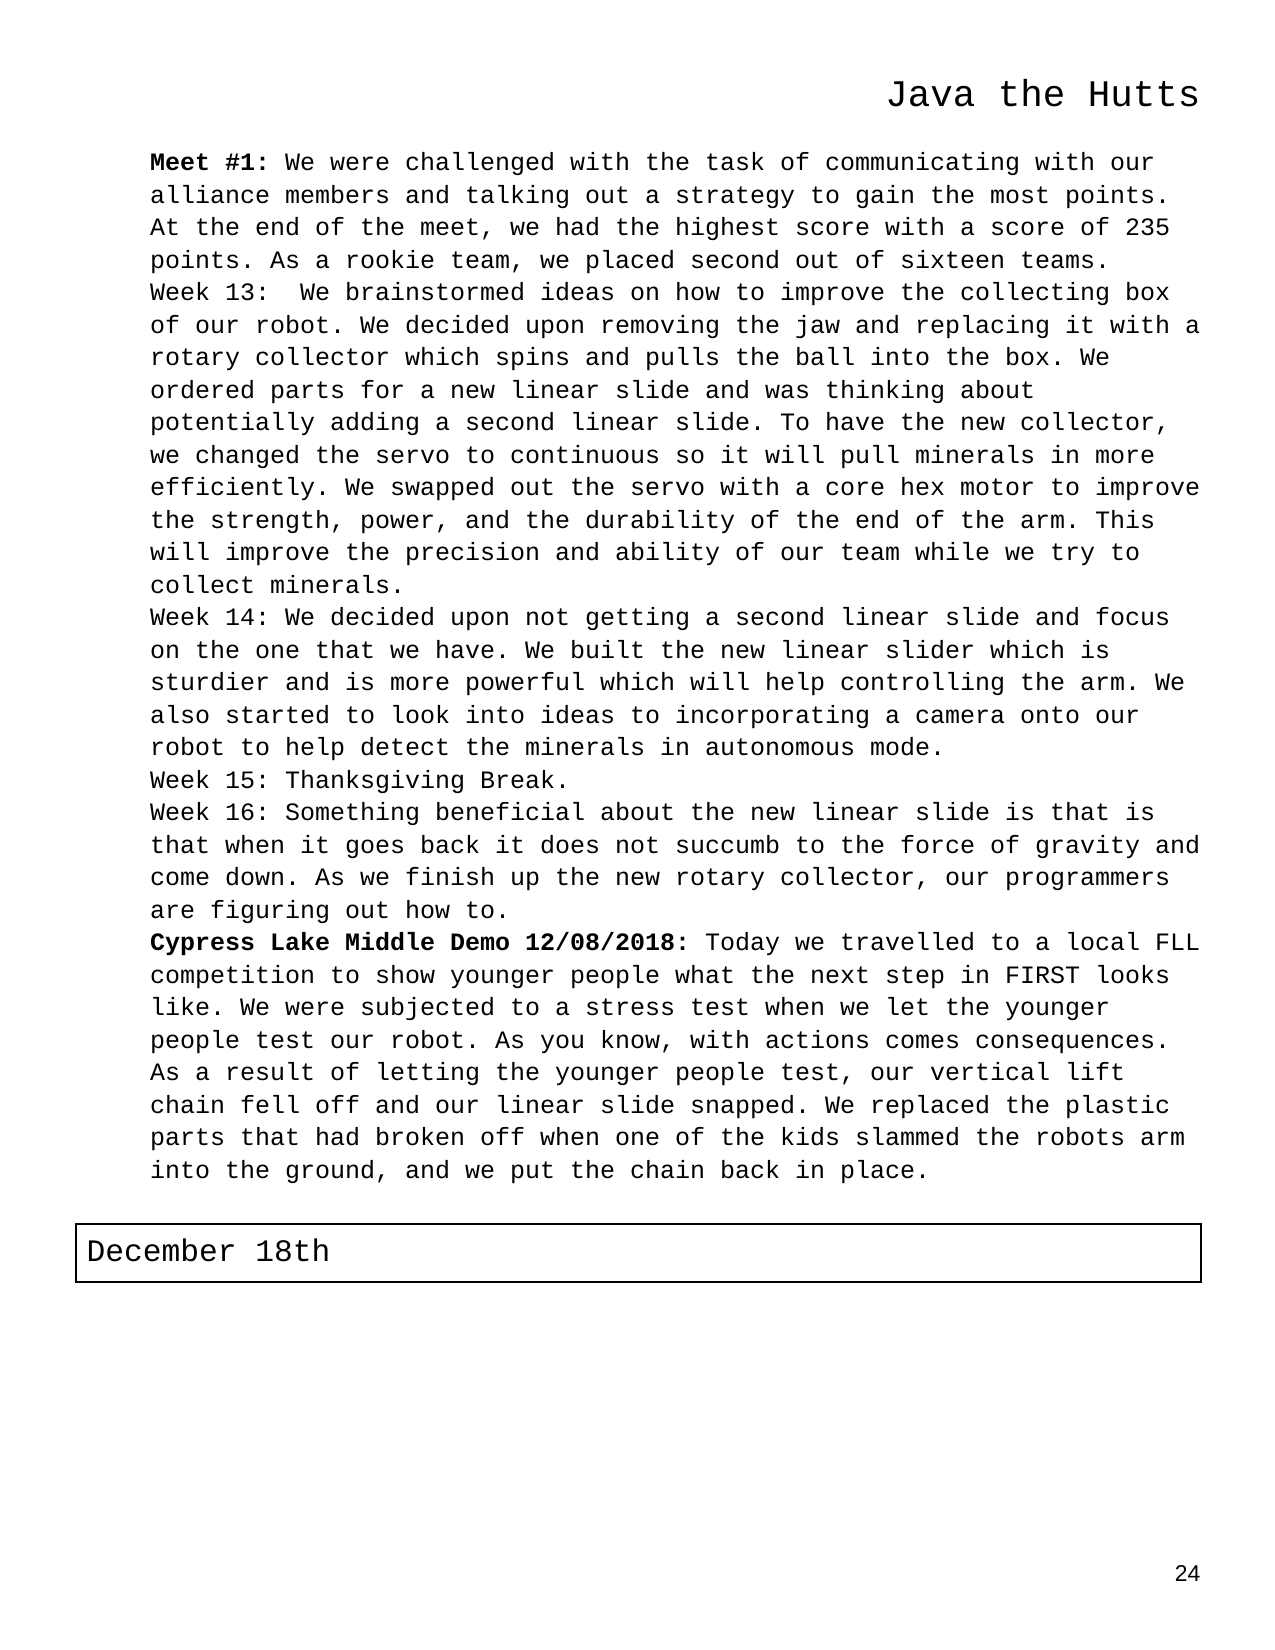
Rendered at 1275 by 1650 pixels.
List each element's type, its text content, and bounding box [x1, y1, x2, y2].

text Week 15: Thanksgiving Break. [150, 767, 1200, 796]
text Cypress Lake Middle Demo 12/08/2018: Today we travelled to a local FLL competition to show younger people what the next step in FIRST looks like. We were subjected to a stress test when we let the younger people test our robot. As you know, with actions comes consequences. As a result of letting the younger people test, our vertical lift chain fell off and our linear slide snapped. We replaced the plastic parts that had broken off when one of the kids slammed the robots arm into the ground, and we put the chain back in place. [150, 930, 1200, 1186]
text Week 16: Something beneficial about the new linear slide is that is that when it goes back it does not succumb to the force of gravity and come down. As we finish up the new rotary collector, our programmers are figuring out how to. [150, 800, 1200, 926]
table_header December 18th [77, 1225, 1200, 1281]
text Meet #1: We were challenged with the task of communicating with our alliance members and talking out a strategy to gain the most points. At the end of the meet, we had the highest score with a score of 235 points. As a rookie team, we placed second out of sixteen teams. [150, 150, 1200, 276]
text Week 13: We brainstormed ideas on how to improve the collecting box of our robot. We decided upon removing the jaw and replacing it with a rotary collector which spins and pulls the ball into the box. We ordered parts for a new linear slide and was thinking about potentially adding a second linear slide. To have the new collector, we changed the servo to continuous so it will pull minerals in more efficiently. We swapped out the servo with a core hex motor to improve the strength, power, and the durability of the end of the arm. This will improve the precision and ability of our team while we try to collect minerals. [150, 280, 1200, 601]
text Week 14: We decided upon not getting a second linear slide and focus on the one that we have. We built the new linear slider which is sturdier and is more powerful which will help controlling the arm. We also started to look into ideas to incorporating a camera onto our robot to help detect the minerals in autonomous mode. [150, 605, 1200, 763]
